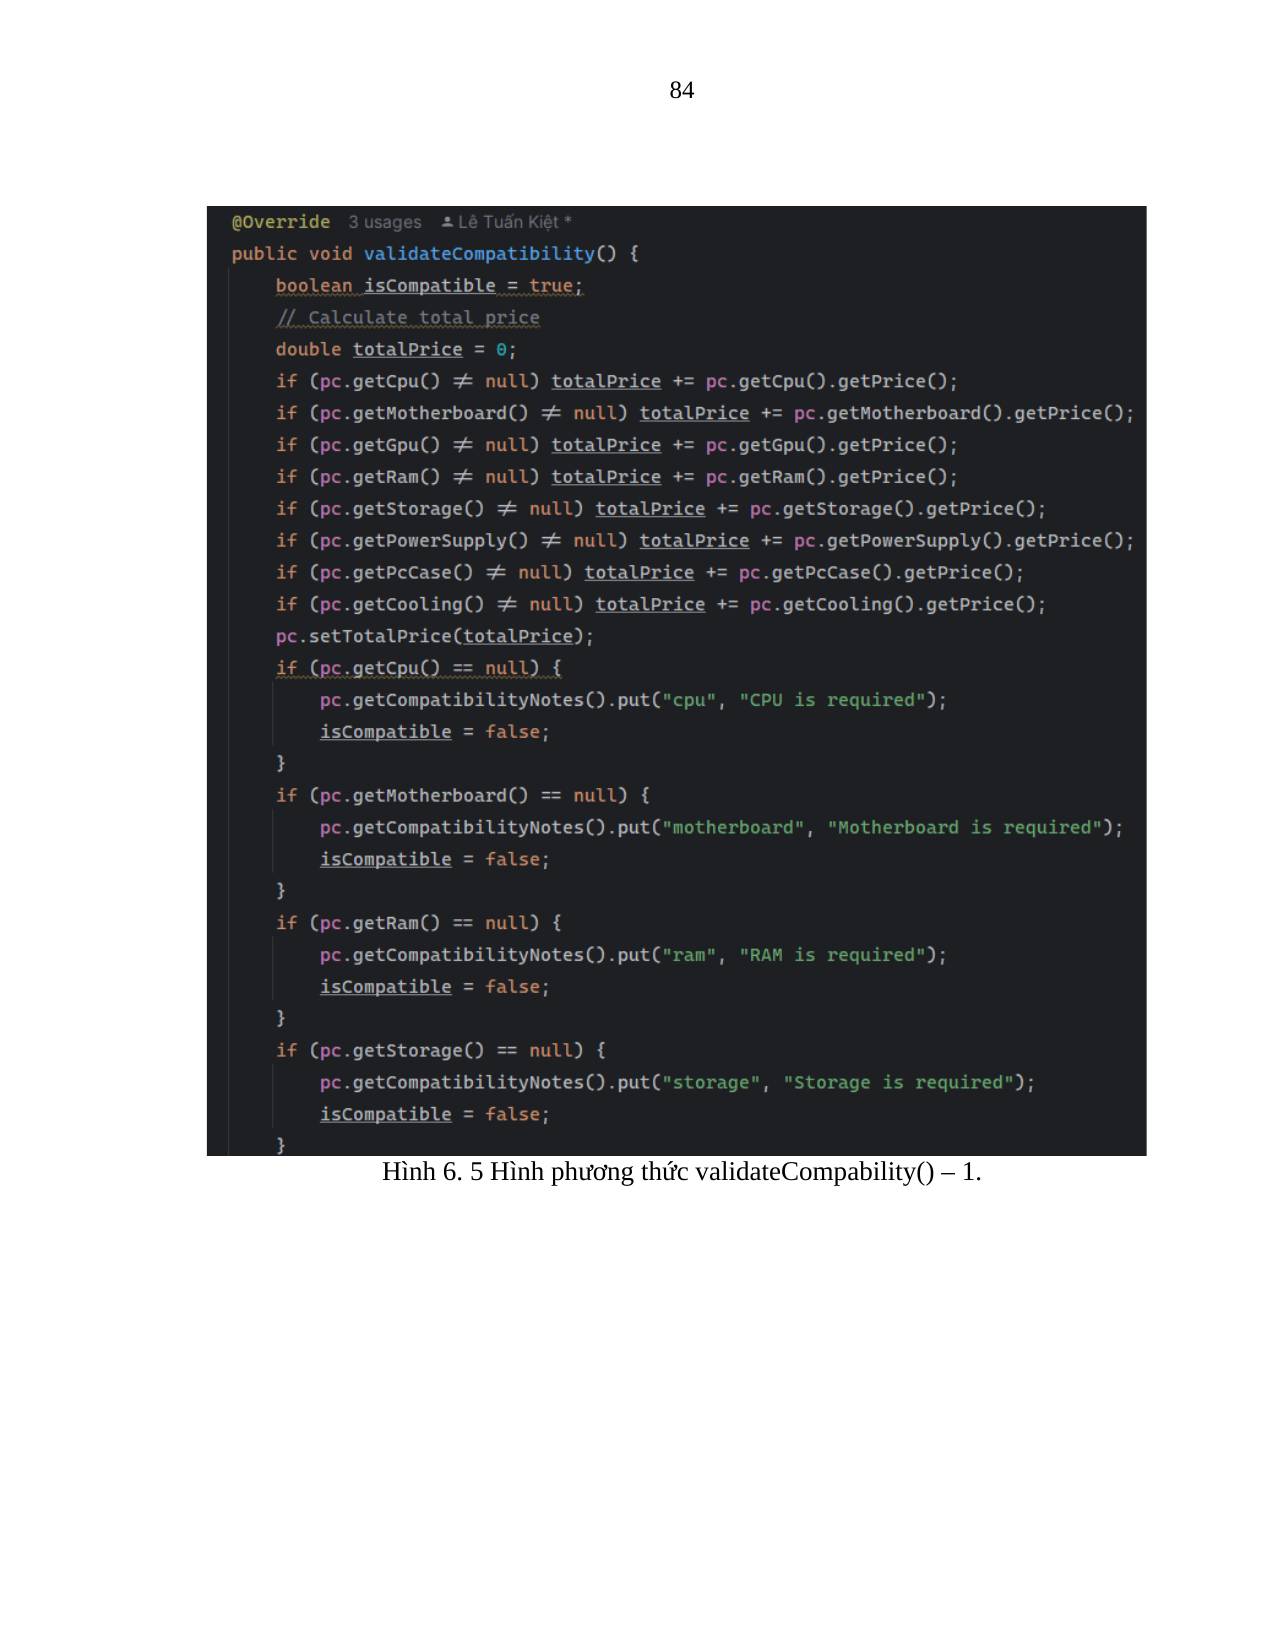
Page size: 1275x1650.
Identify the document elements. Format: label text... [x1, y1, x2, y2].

picture [206, 206, 1147, 1156]
